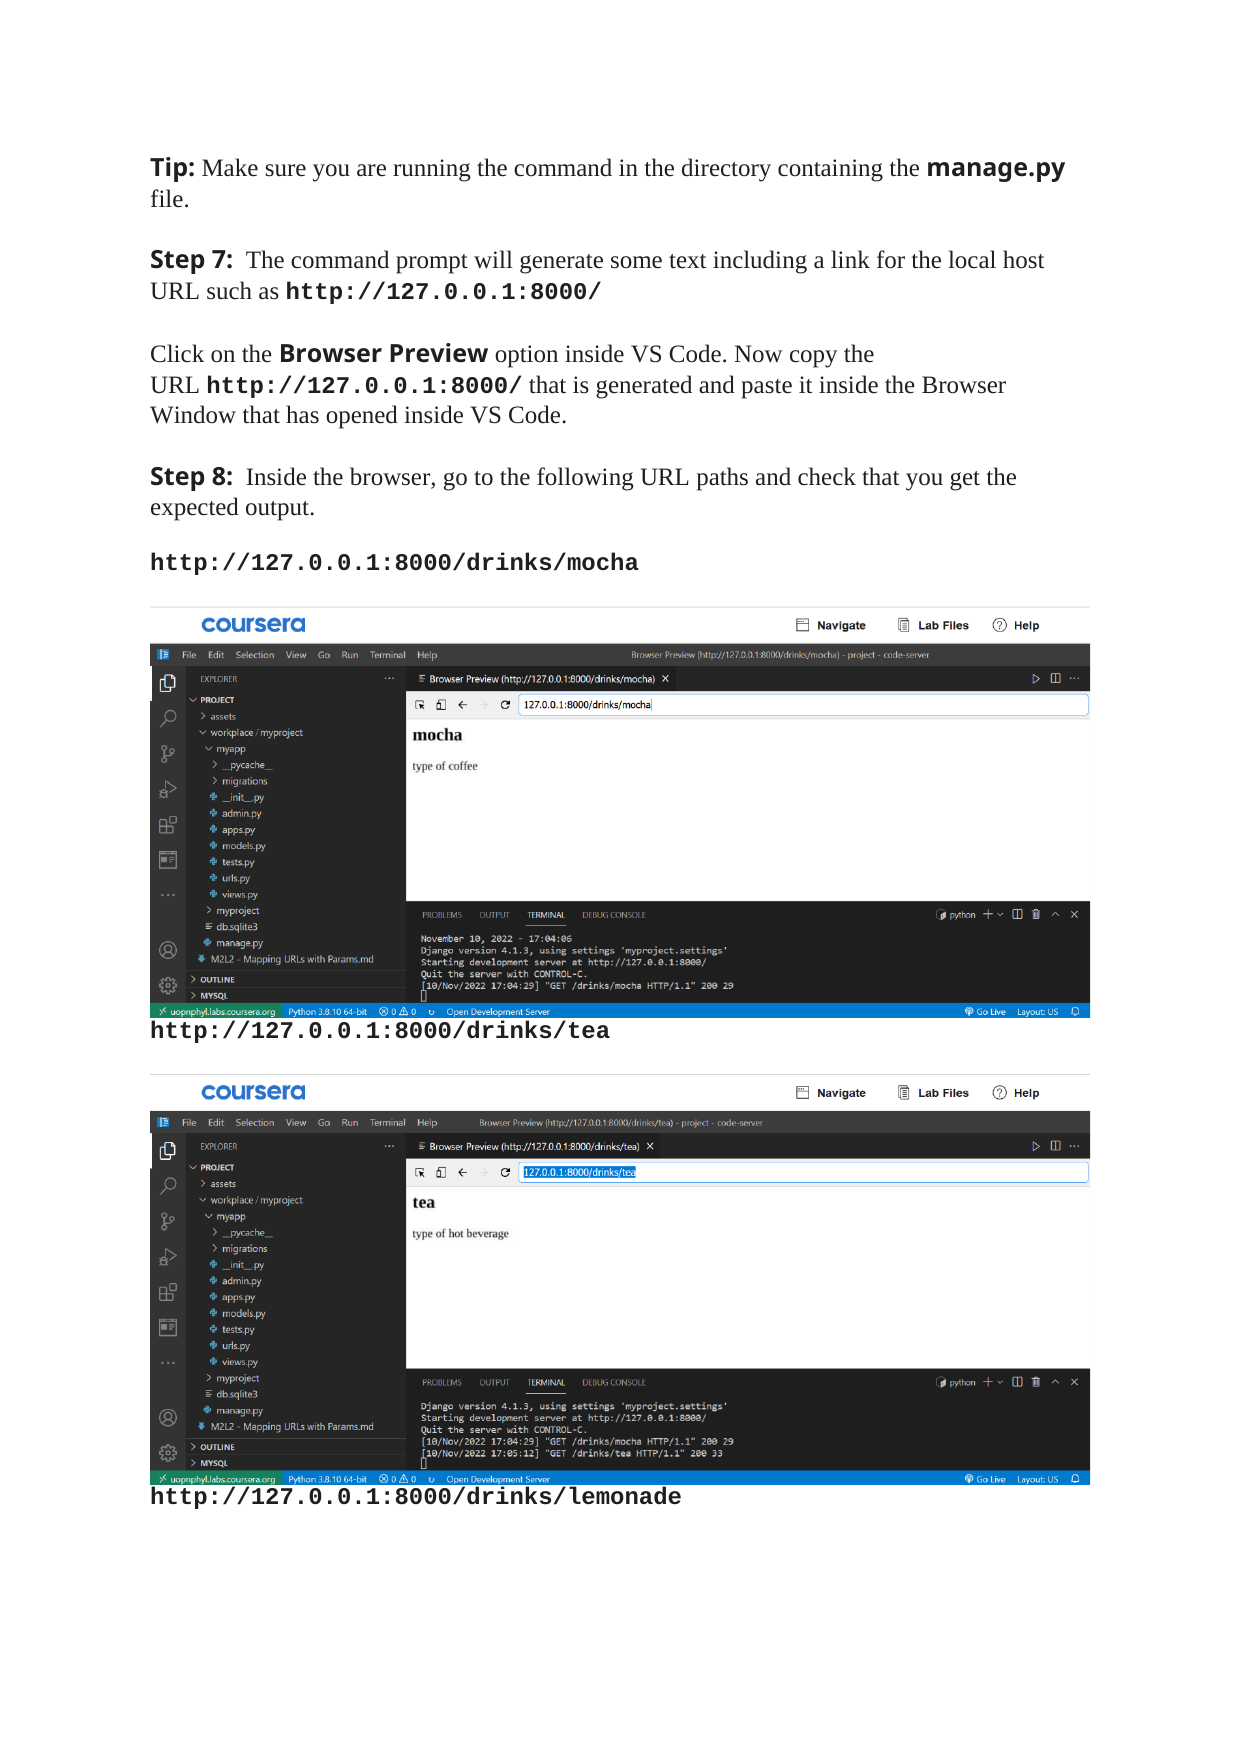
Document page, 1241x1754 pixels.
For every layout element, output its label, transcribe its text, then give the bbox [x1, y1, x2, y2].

text Tip: Make sure you are running the command in the directory containing the manage.py file. [150, 150, 1090, 213]
text http://127.0.0.1:8000/drinks/lemonade [150, 1485, 1090, 1512]
text Step 7: The command prompt will generate some text including a link for the local host URL such as http://127.0.0.1:8000/ [150, 242, 1090, 307]
picture [150, 606, 1091, 1018]
text http://127.0.0.1:8000/drinks/mocha [150, 550, 1090, 577]
text Step 8: Inside the browser, go to the following URL paths and check that you get the expected output. [150, 458, 1090, 521]
picture [150, 1074, 1091, 1485]
text Click on the Browser Preview option inside VS Code. Now copy the URL http://127.0.0.1:8000/ that is generated and paste it inside the Browser Window that has opened inside VS Code. [150, 336, 1090, 429]
text http://127.0.0.1:8000/drinks/tea [150, 1018, 1090, 1045]
